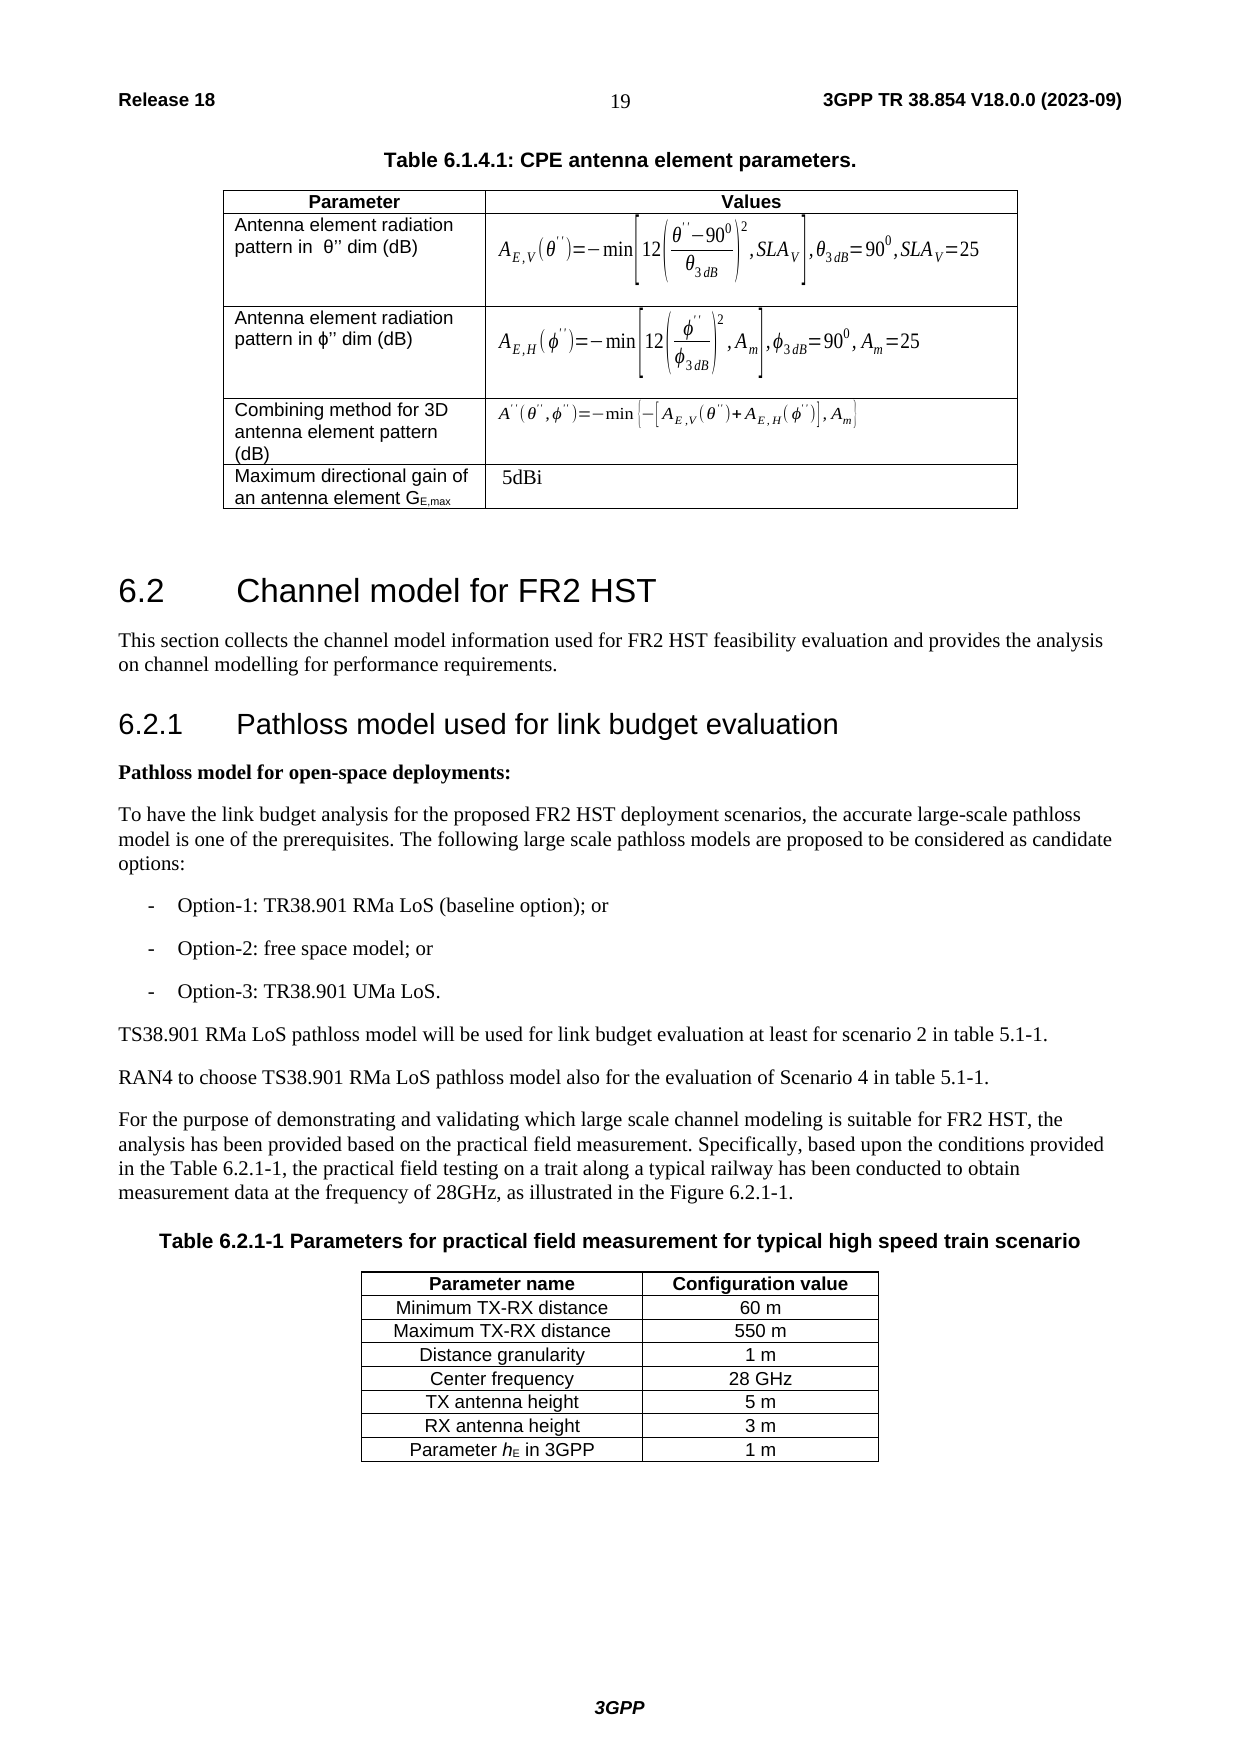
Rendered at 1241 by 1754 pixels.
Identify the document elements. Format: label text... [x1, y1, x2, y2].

text Table 6.2.1-1 Parameters for practical field measurement for typical high speed train scenario [118, 1229, 1122, 1253]
table_cell Combining method for 3D antenna element pattern (dB) [224, 399, 485, 464]
text This section collects the channel model information used for FR2 HST feasibility evaluation and provides the analysis on channel modelling for performance requirements. [118, 628, 1122, 676]
table_cell Parameter hE in 3GPP [362, 1438, 642, 1461]
text - Option-2: free space model; or [148, 936, 1122, 960]
text - Option-1: TR38.901 RMa LoS (baseline option); or [148, 893, 1122, 917]
table_cell Antenna element radiation pattern in ϕ’’ dim (dB) [224, 307, 485, 398]
text TS38.901 RMa LoS pathloss model will be used for link budget evaluation at least for scenario 2 in table 5.1-1. [118, 1022, 1122, 1046]
table_cell 1 m [643, 1343, 878, 1366]
text RAN4 to choose TS38.901 RMa LoS pathloss model also for the evaluation of Scenario 4 in table 5.1-1. [118, 1064, 1122, 1089]
table_cell Distance granularity [362, 1343, 642, 1366]
text - Option-3: TR38.901 UMa LoS. [148, 979, 1122, 1003]
table_cell Center frequency [362, 1367, 642, 1389]
table_cell [486, 307, 1017, 398]
table_cell [486, 214, 1017, 306]
table_cell Maximum TX-RX distance [362, 1320, 642, 1342]
table_cell 28 GHz [643, 1367, 878, 1389]
text For the purpose of demonstrating and validating which large scale channel modeling is suitable for FR2 HST, the analysis has been provided based on the practical field measurement. Specifically, based upon the conditions provided in the Table 6.2.1-1, the practical field testing on a trait along a typical railway has been conducted to obtain measurement data at the frequency of 28GHz, as illustrated in the Figure 6.2.1-1. [118, 1107, 1122, 1204]
table_cell [486, 399, 1017, 464]
table_cell 550 m [643, 1320, 878, 1342]
subtitle 6.2.1 Pathloss model used for link budget evaluation [118, 707, 1122, 741]
subtitle 6.2 Channel model for FR2 HST [118, 571, 1122, 609]
table_cell RX antenna height [362, 1414, 642, 1437]
text Pathloss model for open-space deployments: [118, 759, 1122, 784]
table_cell TX antenna height [362, 1391, 642, 1413]
table_cell Maximum directional gain of an antenna element GE,max [224, 465, 485, 508]
table_header Values [486, 191, 1017, 213]
table_header Parameter [224, 191, 485, 213]
table_header Parameter name [362, 1273, 642, 1295]
table_cell Minimum TX-RX distance [362, 1296, 642, 1319]
table_cell 3 m [643, 1414, 878, 1437]
table_cell Antenna element radiation pattern in θ’’ dim (dB) [224, 214, 485, 306]
table_cell 5dBi [486, 465, 1017, 508]
text Table 6.1.4.1: CPE antenna element parameters. [118, 147, 1122, 171]
table_header Configuration value [643, 1273, 878, 1295]
table_cell 5 m [643, 1391, 878, 1413]
text To have the link budget analysis for the proposed FR2 HST deployment scenarios, the accurate large-scale pathloss model is one of the prerequisites. The following large scale pathloss models are proposed to be considered as candidate options: [118, 802, 1122, 874]
table_cell 1 m [643, 1438, 878, 1461]
table_cell 60 m [643, 1296, 878, 1319]
